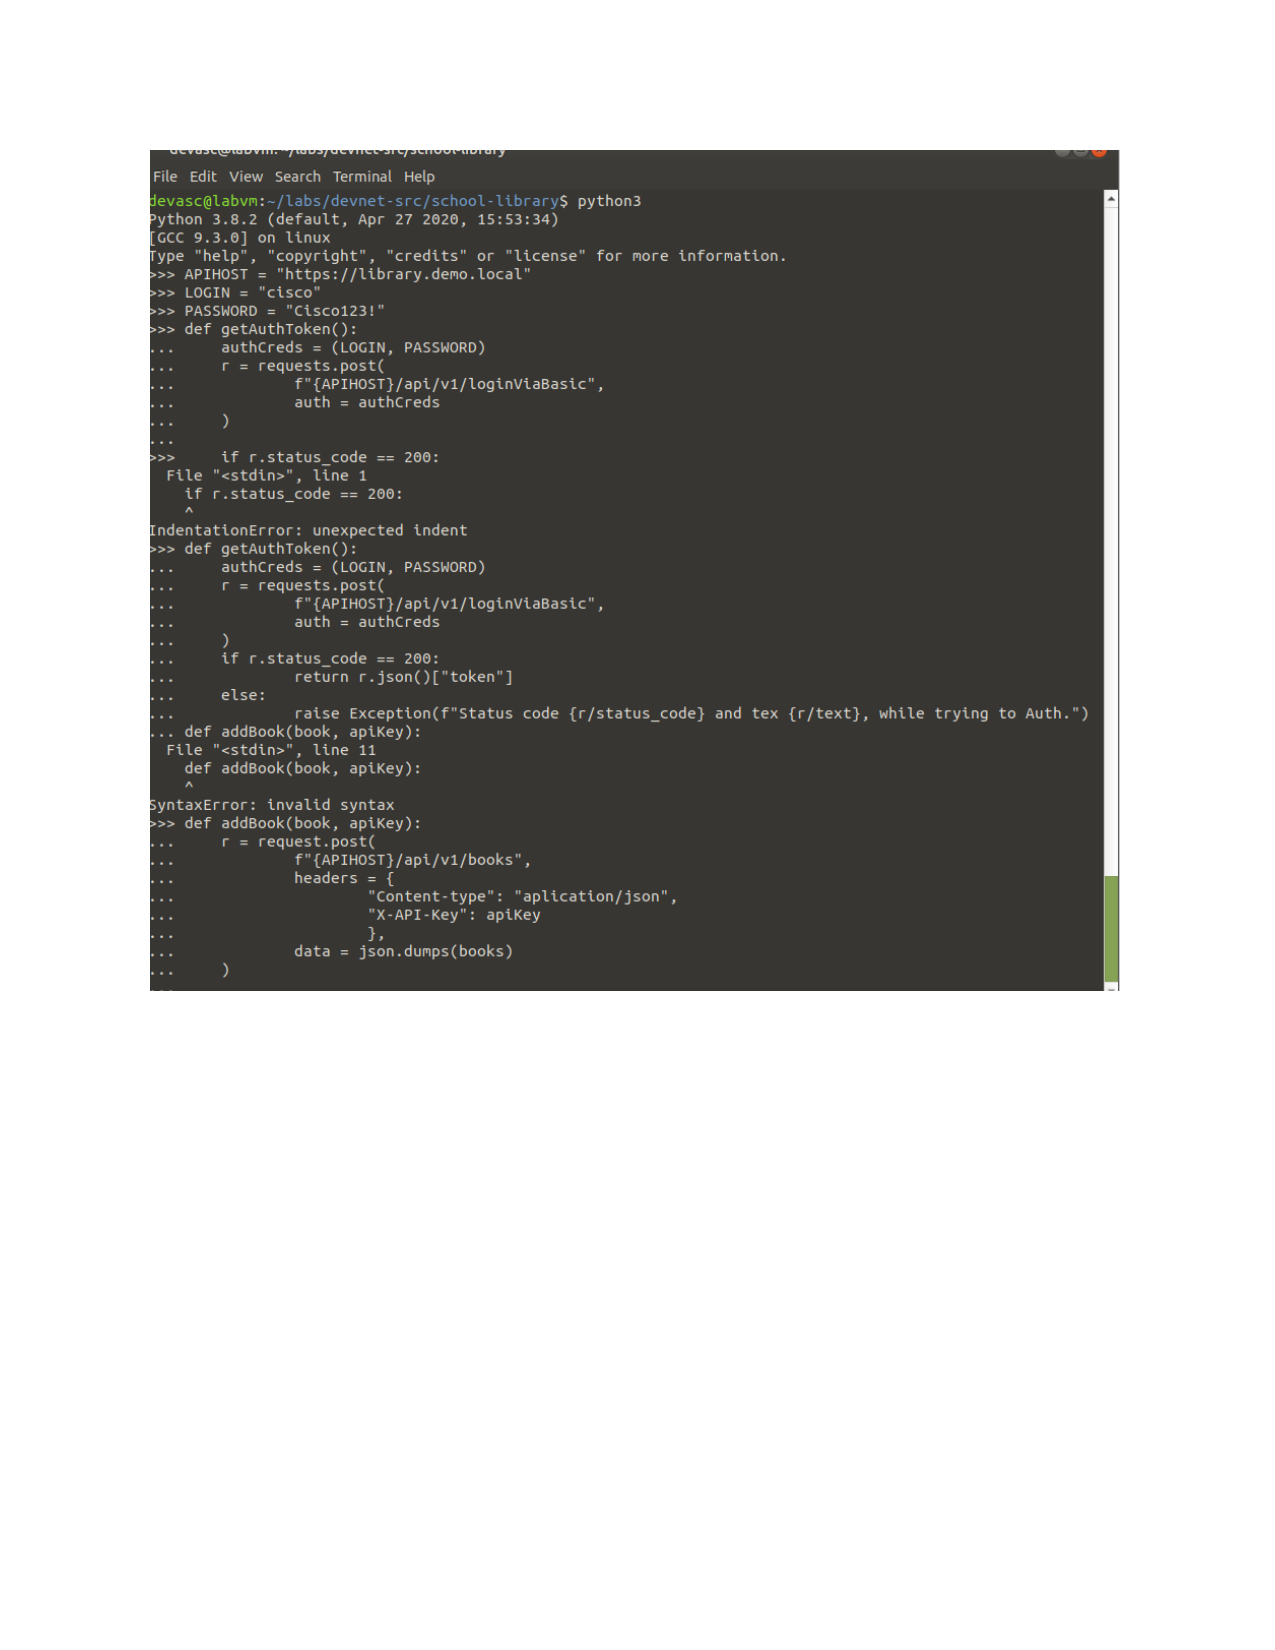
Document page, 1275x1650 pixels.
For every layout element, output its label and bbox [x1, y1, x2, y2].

picture [150, 150, 1120, 991]
